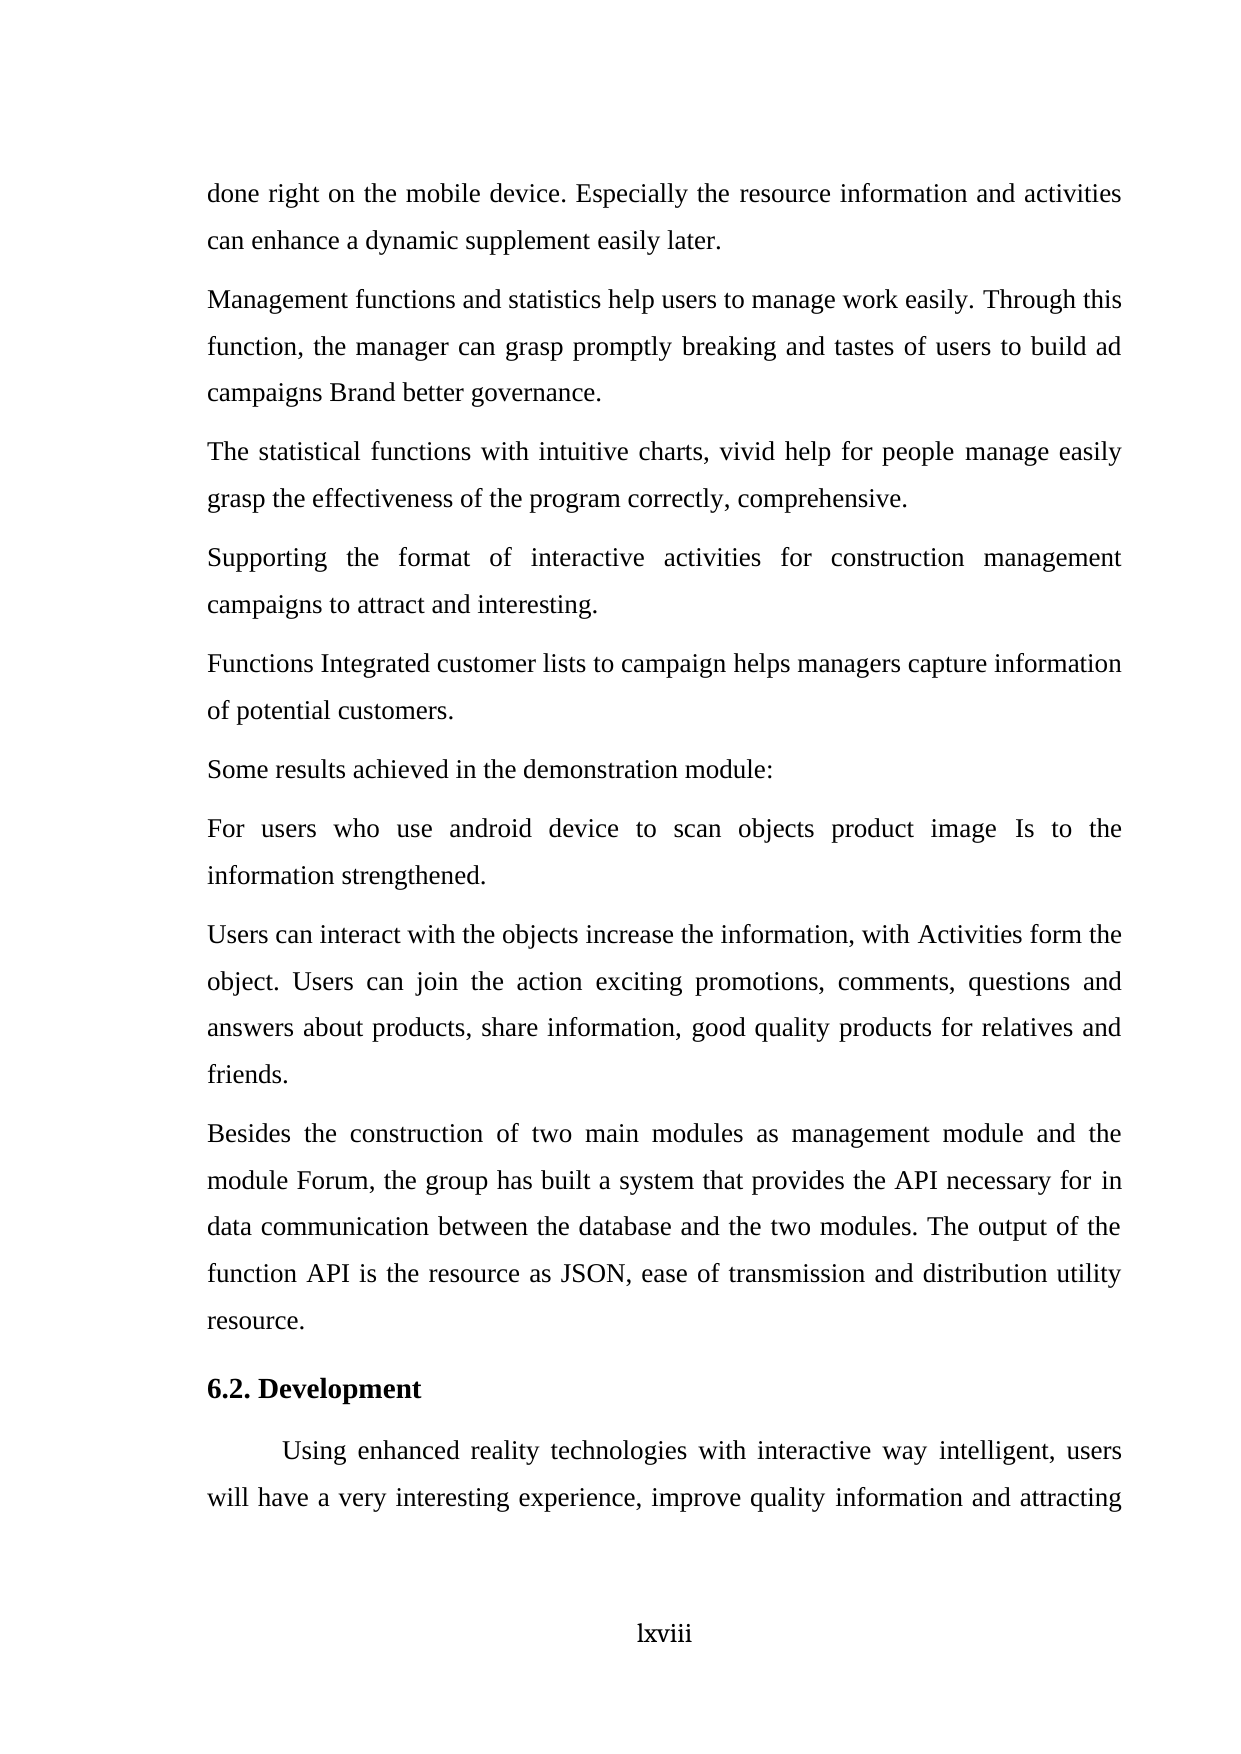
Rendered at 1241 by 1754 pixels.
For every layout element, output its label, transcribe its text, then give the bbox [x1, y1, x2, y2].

text Some results achieved in the demonstration module: [207, 753, 1122, 784]
text Functions Integrated customer lists to campaign helps managers capture information of potential customers. [207, 647, 1122, 725]
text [207, 1434, 1122, 1512]
text Users can interact with the objects increase the information, with Activities form the object. Users can join the action exciting promotions, comments, questions and answers about products, share information, good quality products for relatives and friends. [207, 918, 1122, 1089]
text The statistical functions with intuitive charts, vivid help for people manage easily grasp the effectiveness of the program correctly, comprehensive. [207, 436, 1122, 513]
text Supporting the format of interactive activities for construction management campaigns to attract and interesting. [207, 541, 1122, 619]
text Management functions and statistics help users to manage work easily. Through this function, the manager can grasp promptly breaking and tastes of users to build ad campaigns Brand better governance. [207, 283, 1122, 407]
subtitle 6.2. Development [207, 1371, 1122, 1405]
text For users who use android device to scan objects product image Is to the information strengthened. [207, 812, 1122, 890]
text Besides the construction of two main modules as management module and the module Forum, the group has built a system that provides the API necessary for in data communication between the database and the two modules. The output of the function API is the resource as JSON, ease of transmission and distribution utility resource. [207, 1117, 1122, 1335]
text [207, 177, 1122, 255]
